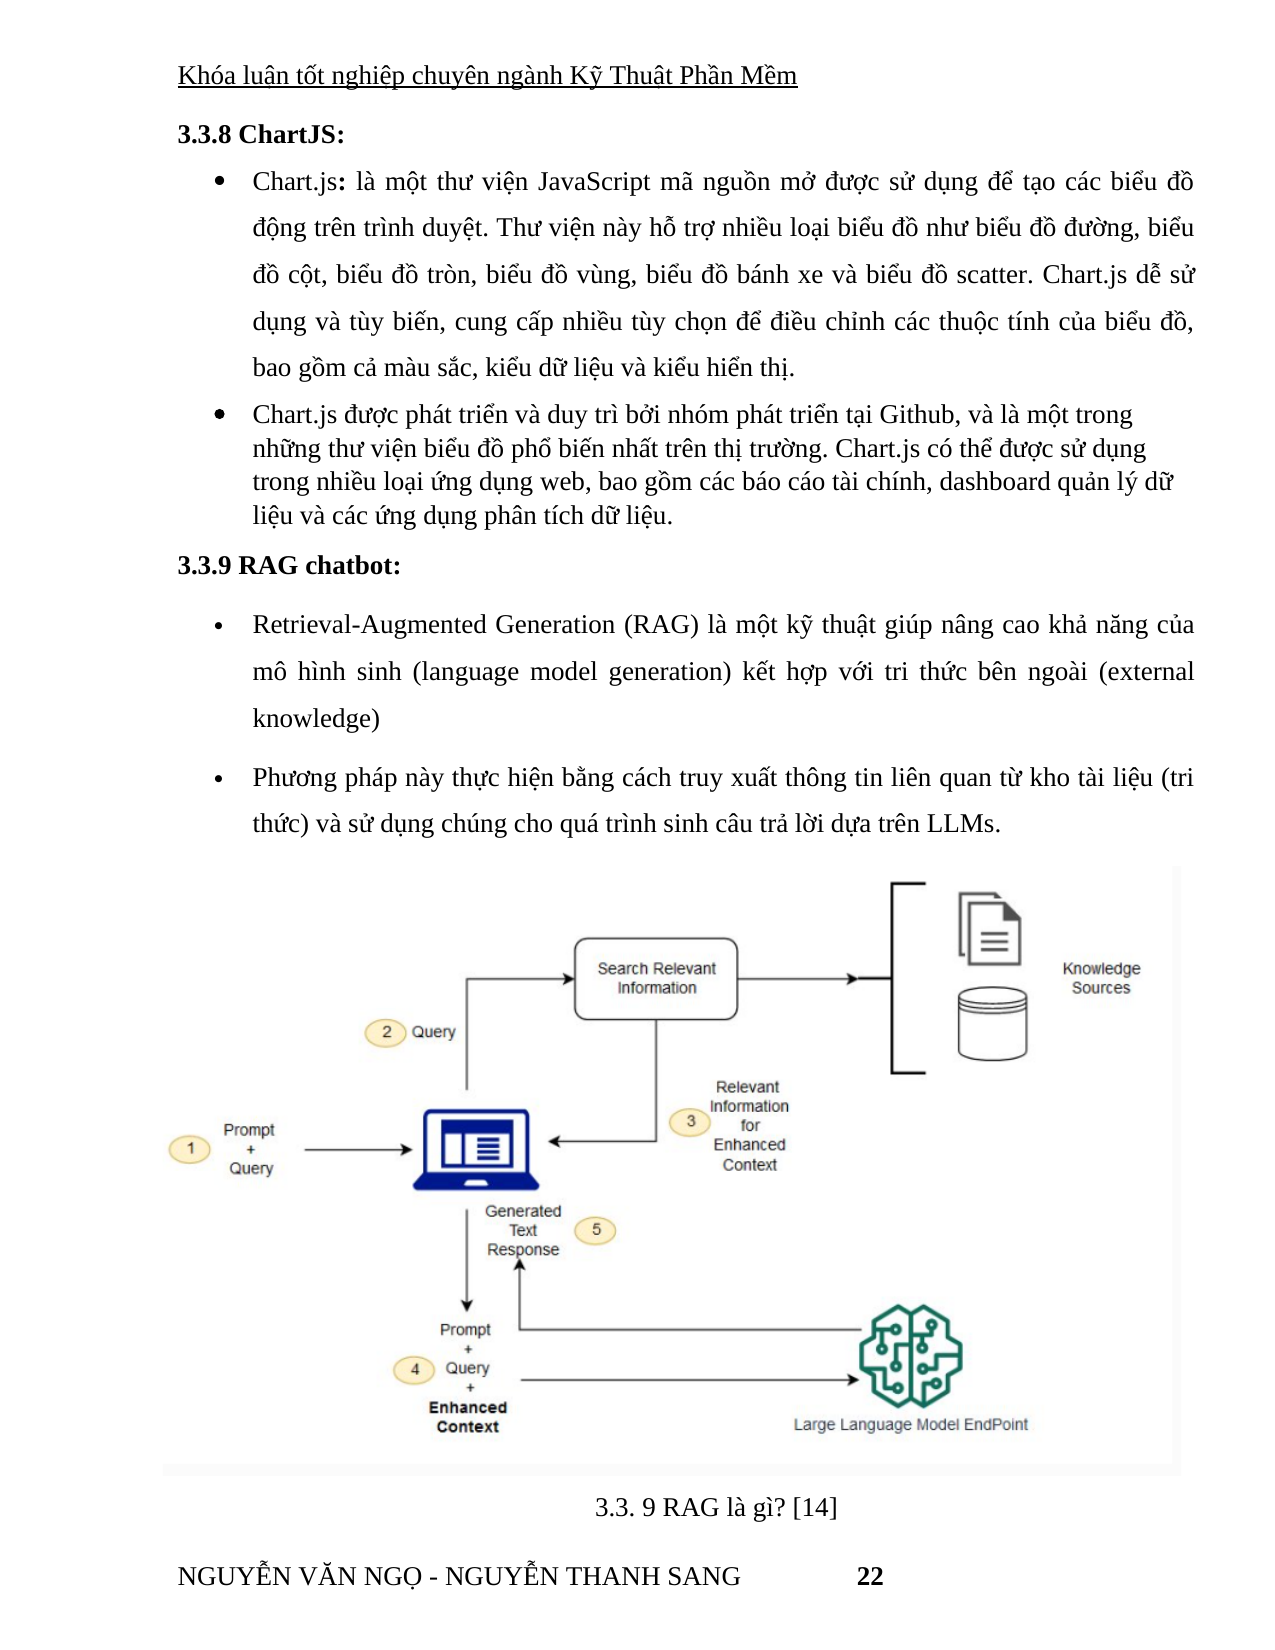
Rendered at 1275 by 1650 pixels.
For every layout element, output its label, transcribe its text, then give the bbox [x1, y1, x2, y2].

list Phương pháp này thực hiện bằng cách truy xuất thông tin liên quan từ kho tài liệu (tri thức) và sử dụng chúng cho quá trình sinh câu trả lời dựa trên LLMs. [215, 761, 1196, 839]
list Chart.js: là một thư viện JavaScript mã nguồn mở được sử dụng để tạo các biểu đồ động trên trình duyệt. Thư viện này hỗ trợ nhiều loại biểu đồ như biểu đồ đường, biểu đồ cột, biểu đồ tròn, biểu đồ vùng, biểu đồ bánh xe và biểu đồ scatter. Chart.js dễ sử dụng và tùy biến, cung cấp nhiều tùy chọn để điều chỉnh các thuộc tính của biểu đồ, bao gồm cả màu sắc, kiểu dữ liệu và kiểu hiển thị. [215, 165, 1196, 383]
list Retrieval-Augmented Generation (RAG) là một kỹ thuật giúp nâng cao khả năng của mô hình sinh (language model generation) kết hợp với tri thức bên ngoài (external knowledge) [215, 608, 1196, 733]
list Chart.js được phát triển và duy trì bởi nhóm phát triển tại Github, và là một trong những thư viện biểu đồ phổ biến nhất trên thị trường. Chart.js có thể được sử dụng trong nhiều loại ứng dụng web, bao gồm các báo cáo tài chính, dashboard quản lý dữ liệu và các ứng dụng phân tích dữ liệu. [215, 398, 1196, 530]
subtitle 3.3.9 RAG chatbot: [177, 549, 1196, 580]
subtitle 3.3.8 ChartJS: [177, 118, 1196, 149]
picture [162, 866, 1182, 1476]
